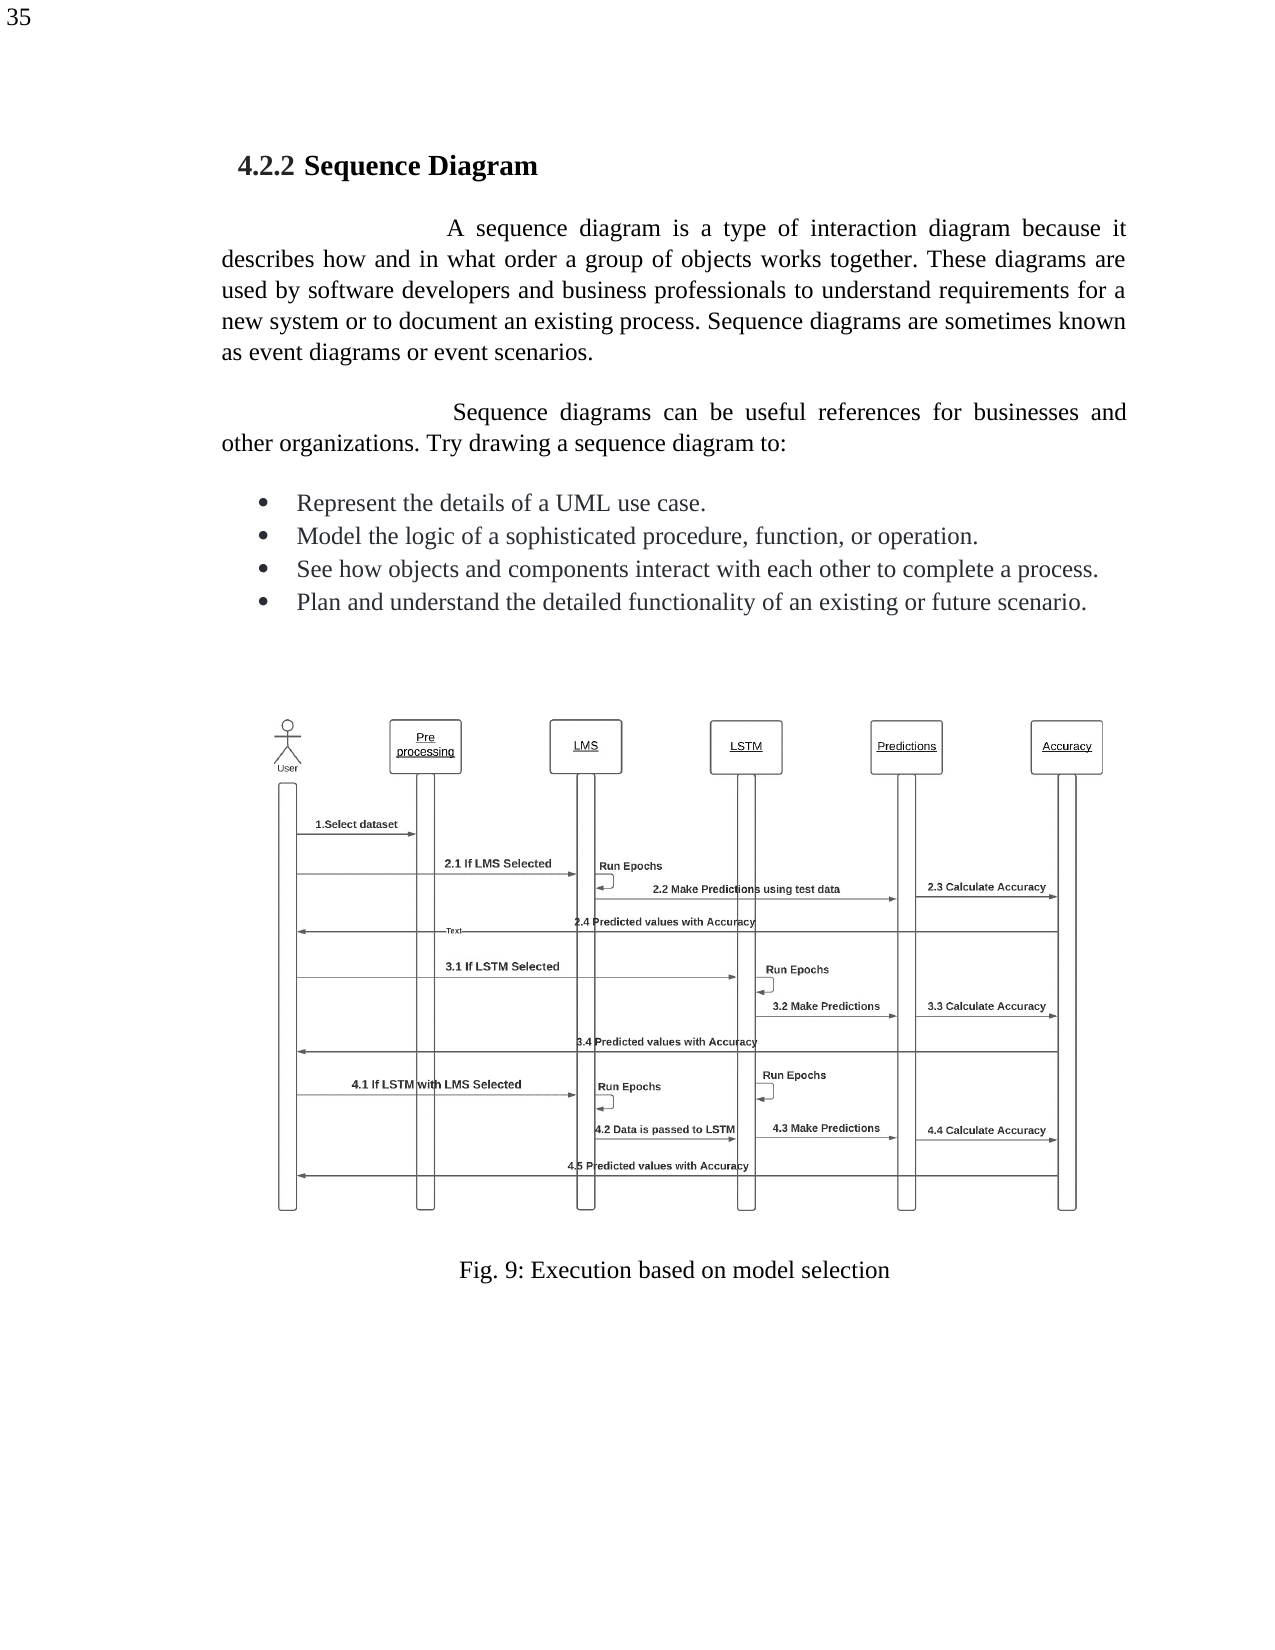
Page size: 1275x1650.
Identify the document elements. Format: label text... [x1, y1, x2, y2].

text Sequence diagrams can be useful references for businesses and other organizations. Try drawing a sequence diagram to: [221, 397, 1127, 457]
subtitle Sequence Diagram [238, 148, 1275, 181]
list Plan and understand the detailed functionality of an existing or future scenario. [259, 587, 1275, 616]
picture [273, 719, 1103, 1211]
list Represent the details of a UML use case. [259, 488, 1275, 517]
text Fig. 9: Execution based on model selection [459, 1255, 1275, 1283]
text A sequence diagram is a type of interaction diagram because it describes how and in what order a group of objects works together. These diagrams are used by software developers and business professionals to understand requirements for a new system or to document an existing process. Sequence diagrams are sometimes known as event diagrams or event scenarios. [221, 213, 1127, 366]
list Model the logic of a sophisticated procedure, function, or operation. [259, 521, 1275, 550]
list See how objects and components interact with each other to complete a process. [259, 554, 1275, 583]
